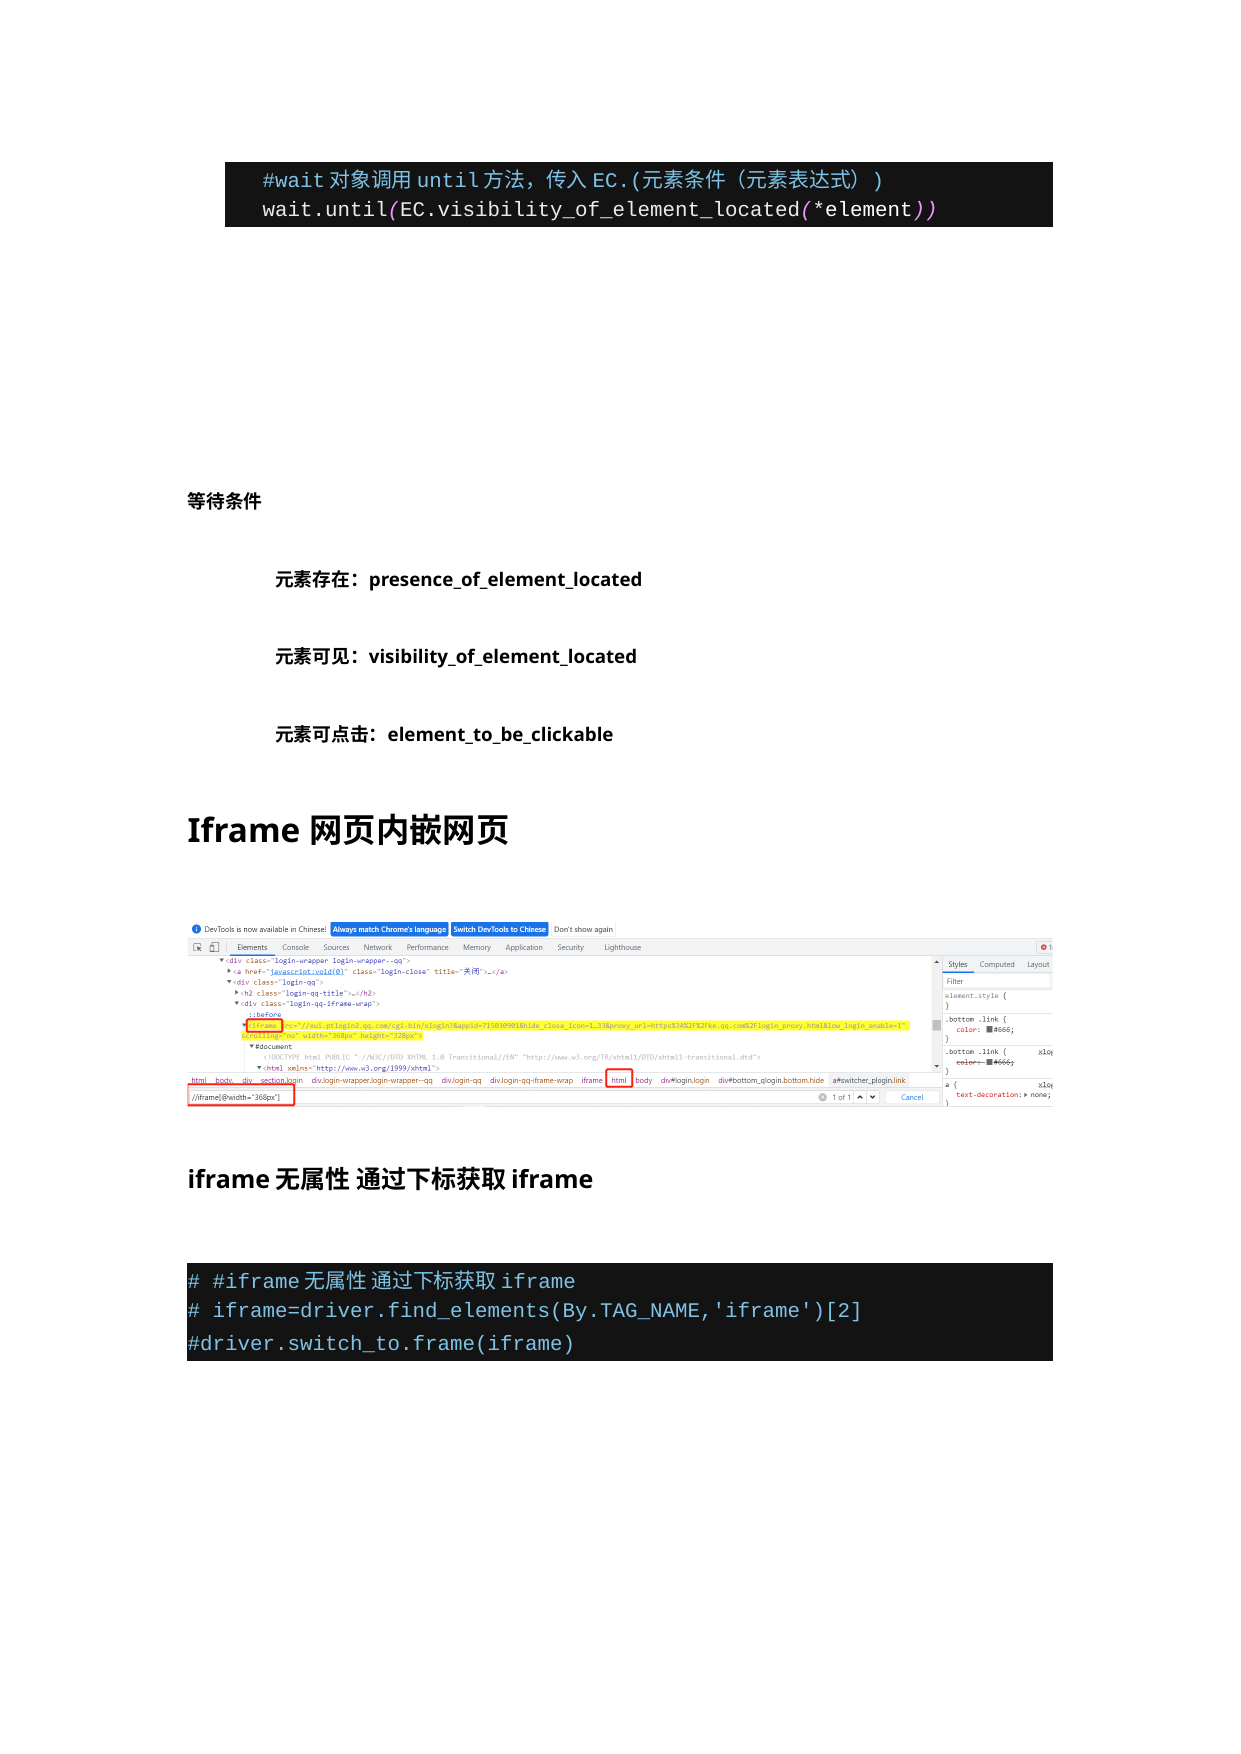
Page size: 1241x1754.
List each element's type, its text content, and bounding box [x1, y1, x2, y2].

text # #iframe无属性 通过下标获取iframe # iframe=driver.find_elements(By.TAG_NAME,'iframe')[2] #driver.switch_to.frame(iframe) [187, 1263, 1053, 1361]
subtitle 元素可见：visibility_of_element_located [187, 639, 1053, 672]
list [225, 162, 1053, 227]
picture [187, 922, 1053, 1107]
subtitle 元素可点击：element_to_be_clickable [187, 717, 1053, 750]
subtitle iframe无属性 通过下标获取iframe [187, 1145, 1053, 1210]
subtitle 等待条件 [187, 484, 1053, 516]
subtitle Iframe 网页内嵌网页 [187, 795, 1053, 860]
subtitle 元素存在：presence_of_element_located [187, 562, 1053, 594]
